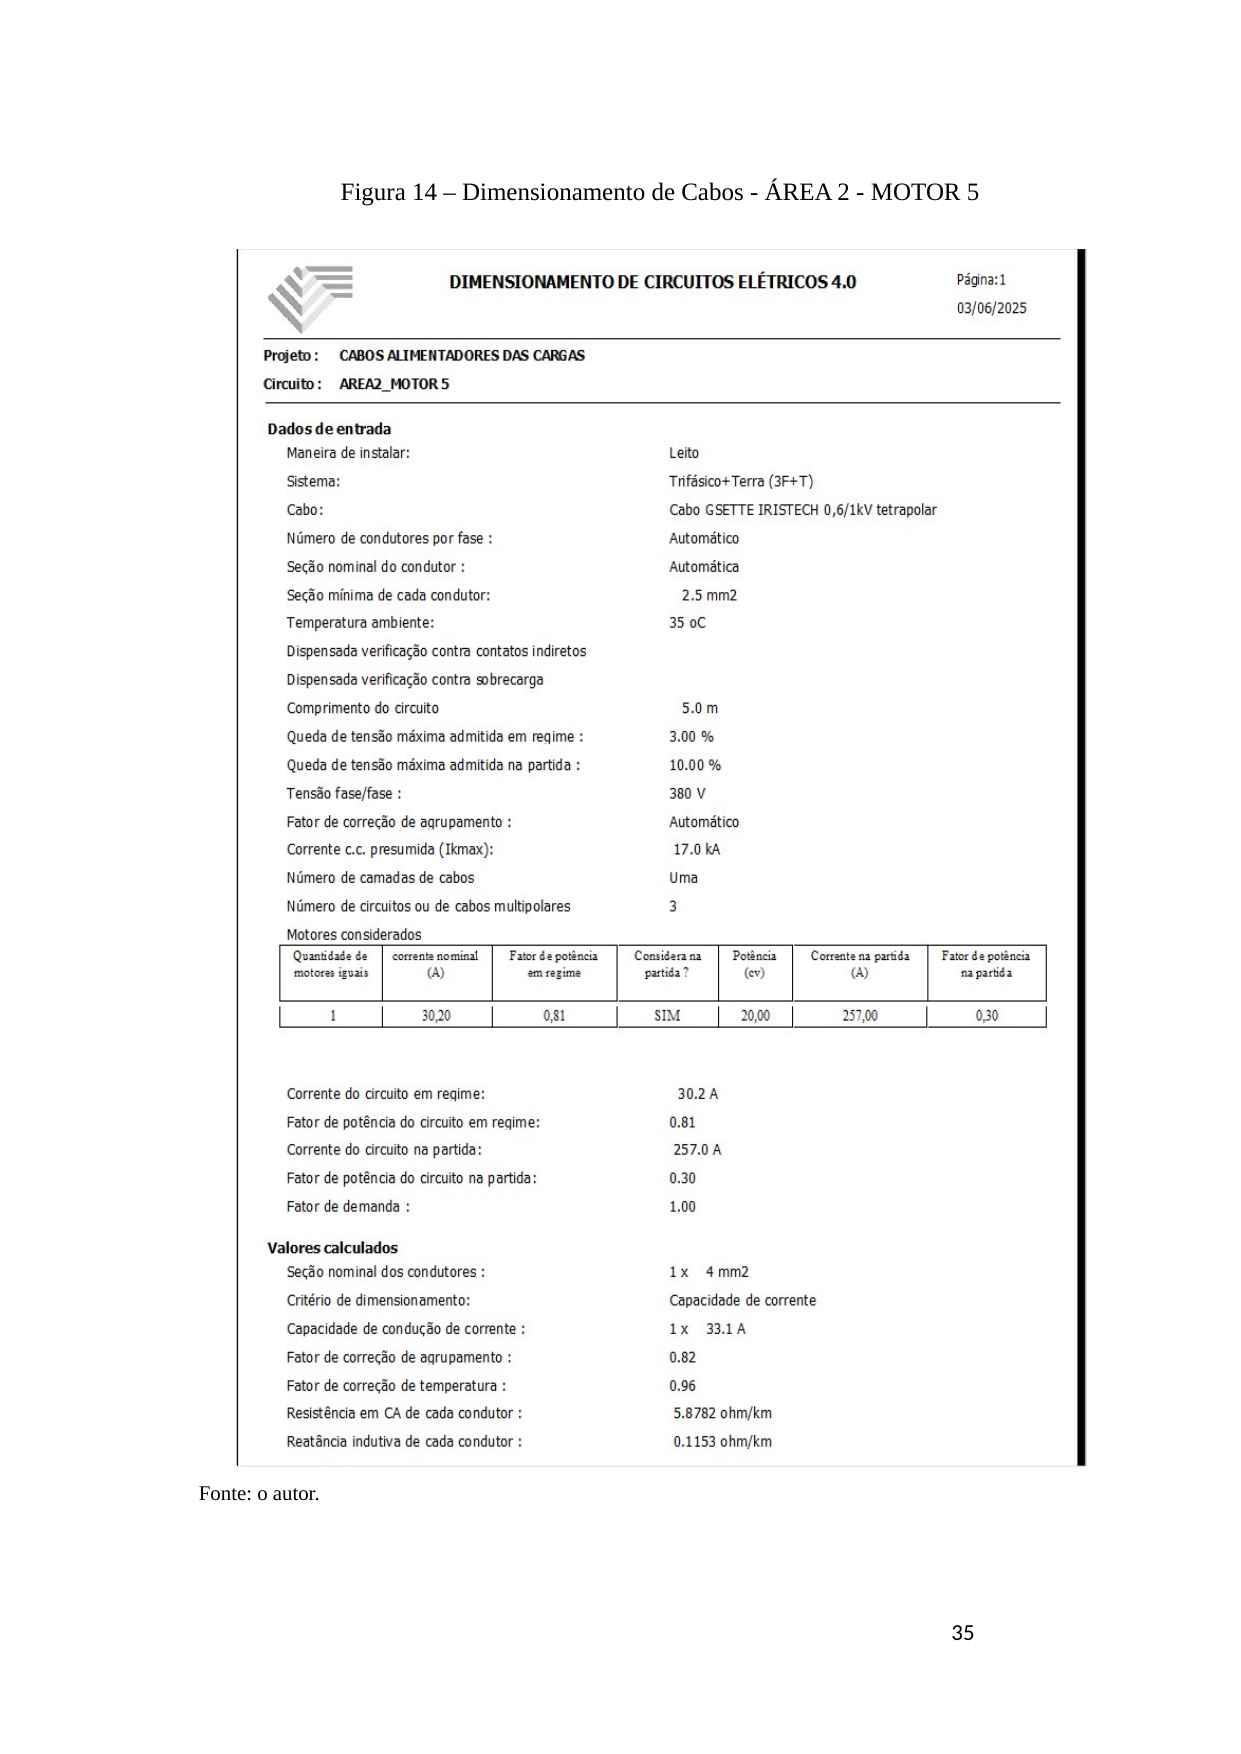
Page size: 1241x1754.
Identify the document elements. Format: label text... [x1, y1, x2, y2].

text Fonte: o autor. [199, 1481, 1063, 1504]
text Figura 14 – Dimensionamento de Cabos - ÁREA 2 - MOTOR 5 [177, 177, 1063, 206]
picture [236, 249, 1087, 1467]
